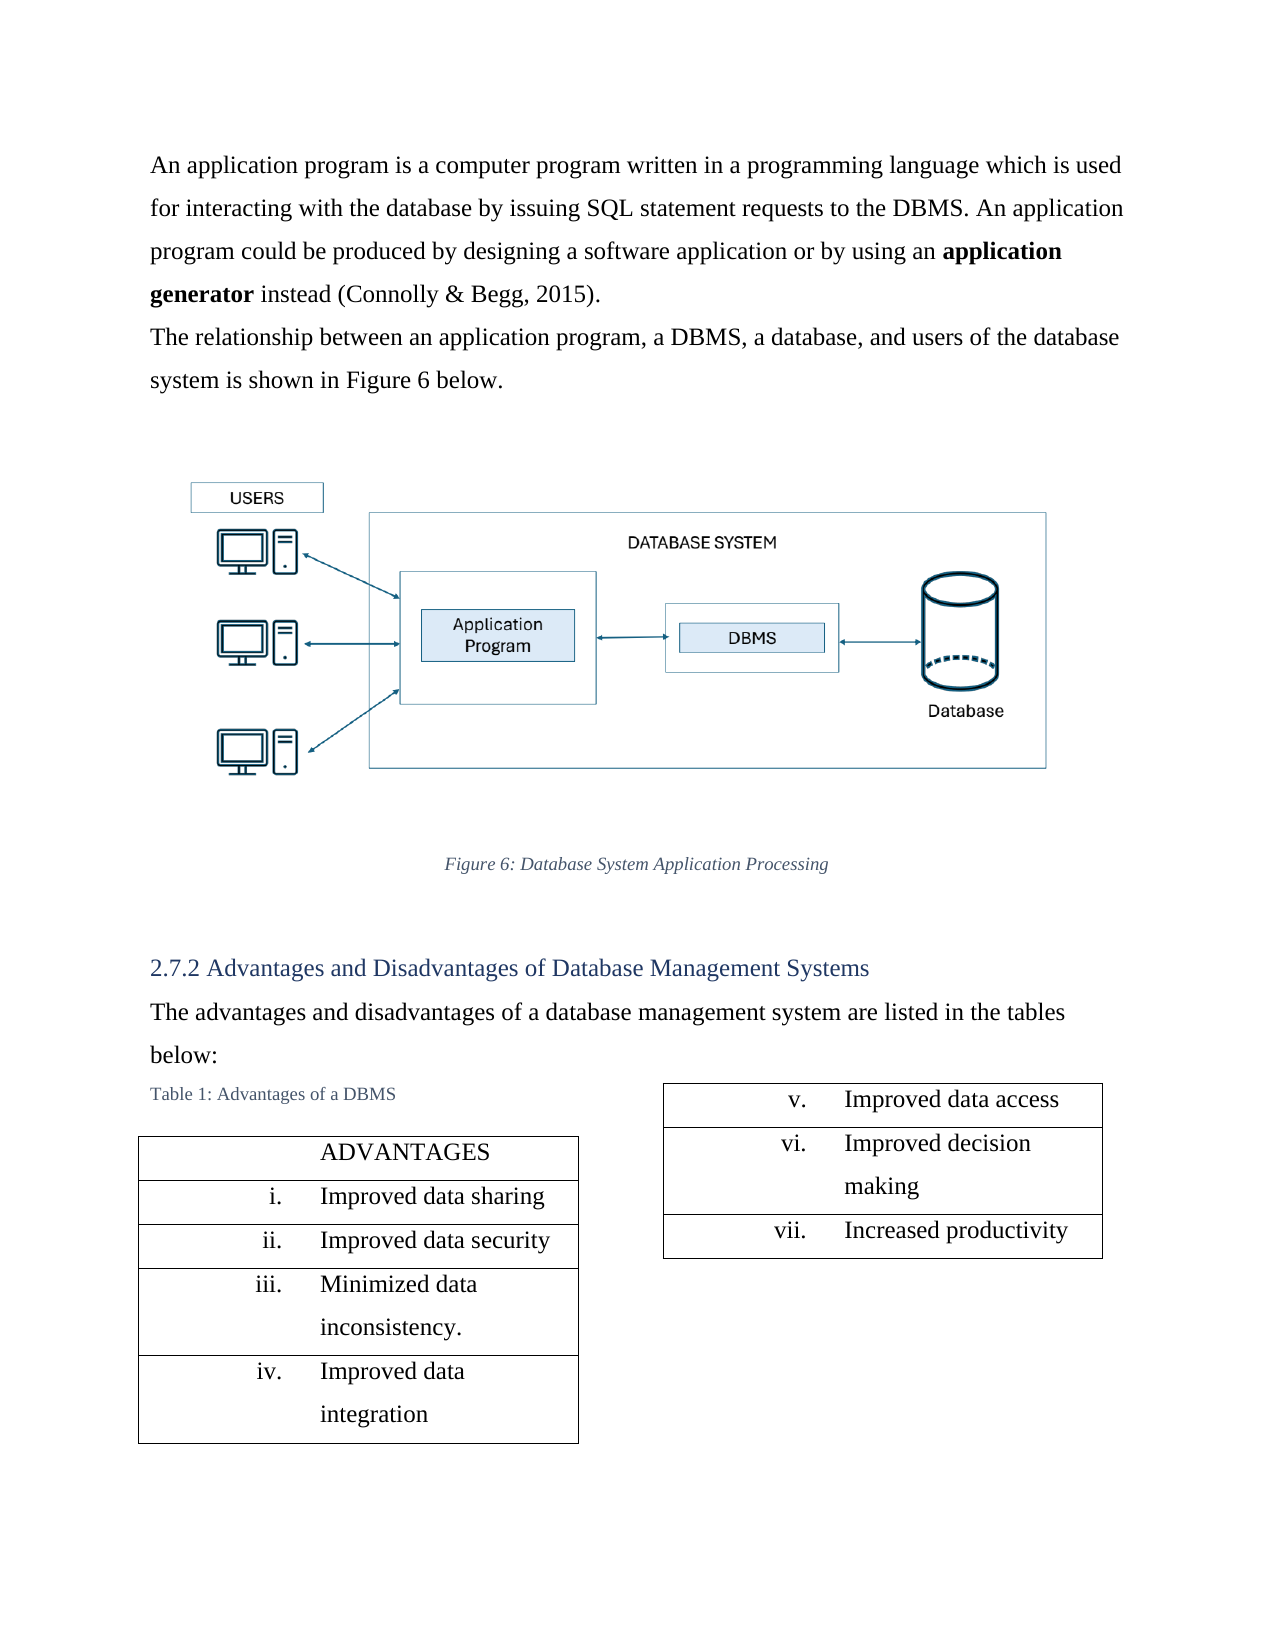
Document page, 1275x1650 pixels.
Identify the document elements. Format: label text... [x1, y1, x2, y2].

text Figure 6: Database System Application Processing [150, 853, 1125, 875]
table_cell Improved decision making [664, 1128, 1102, 1214]
list The relationship between an application program, a DBMS, a database, and users of the database system is shown in Figure 6 below. [150, 322, 1125, 394]
table_cell Improved data sharing [139, 1181, 578, 1224]
text Table 1: Advantages of a DBMS [150, 1083, 601, 1104]
list The advantages and disadvantages of a database management system are listed in the tables below: [150, 997, 1125, 1068]
table_cell Increased productivity [664, 1215, 1102, 1258]
table_cell Improved data access [664, 1084, 1102, 1127]
table_cell Improved data integration [139, 1356, 578, 1443]
table_header ADVANTAGES [139, 1137, 578, 1180]
subtitle 2.7.2 Advantages and Disadvantages of Database Management Systems [150, 953, 1125, 982]
table_cell Minimized data inconsistency. [139, 1269, 578, 1355]
list An application program is a computer program written in a programming language which is used for interacting with the database by issuing SQL statement requests to the DBMS. An application program could be produced by designing a software application or by using an application generator instead . [150, 150, 1125, 308]
table_cell Improved data security [139, 1225, 578, 1268]
